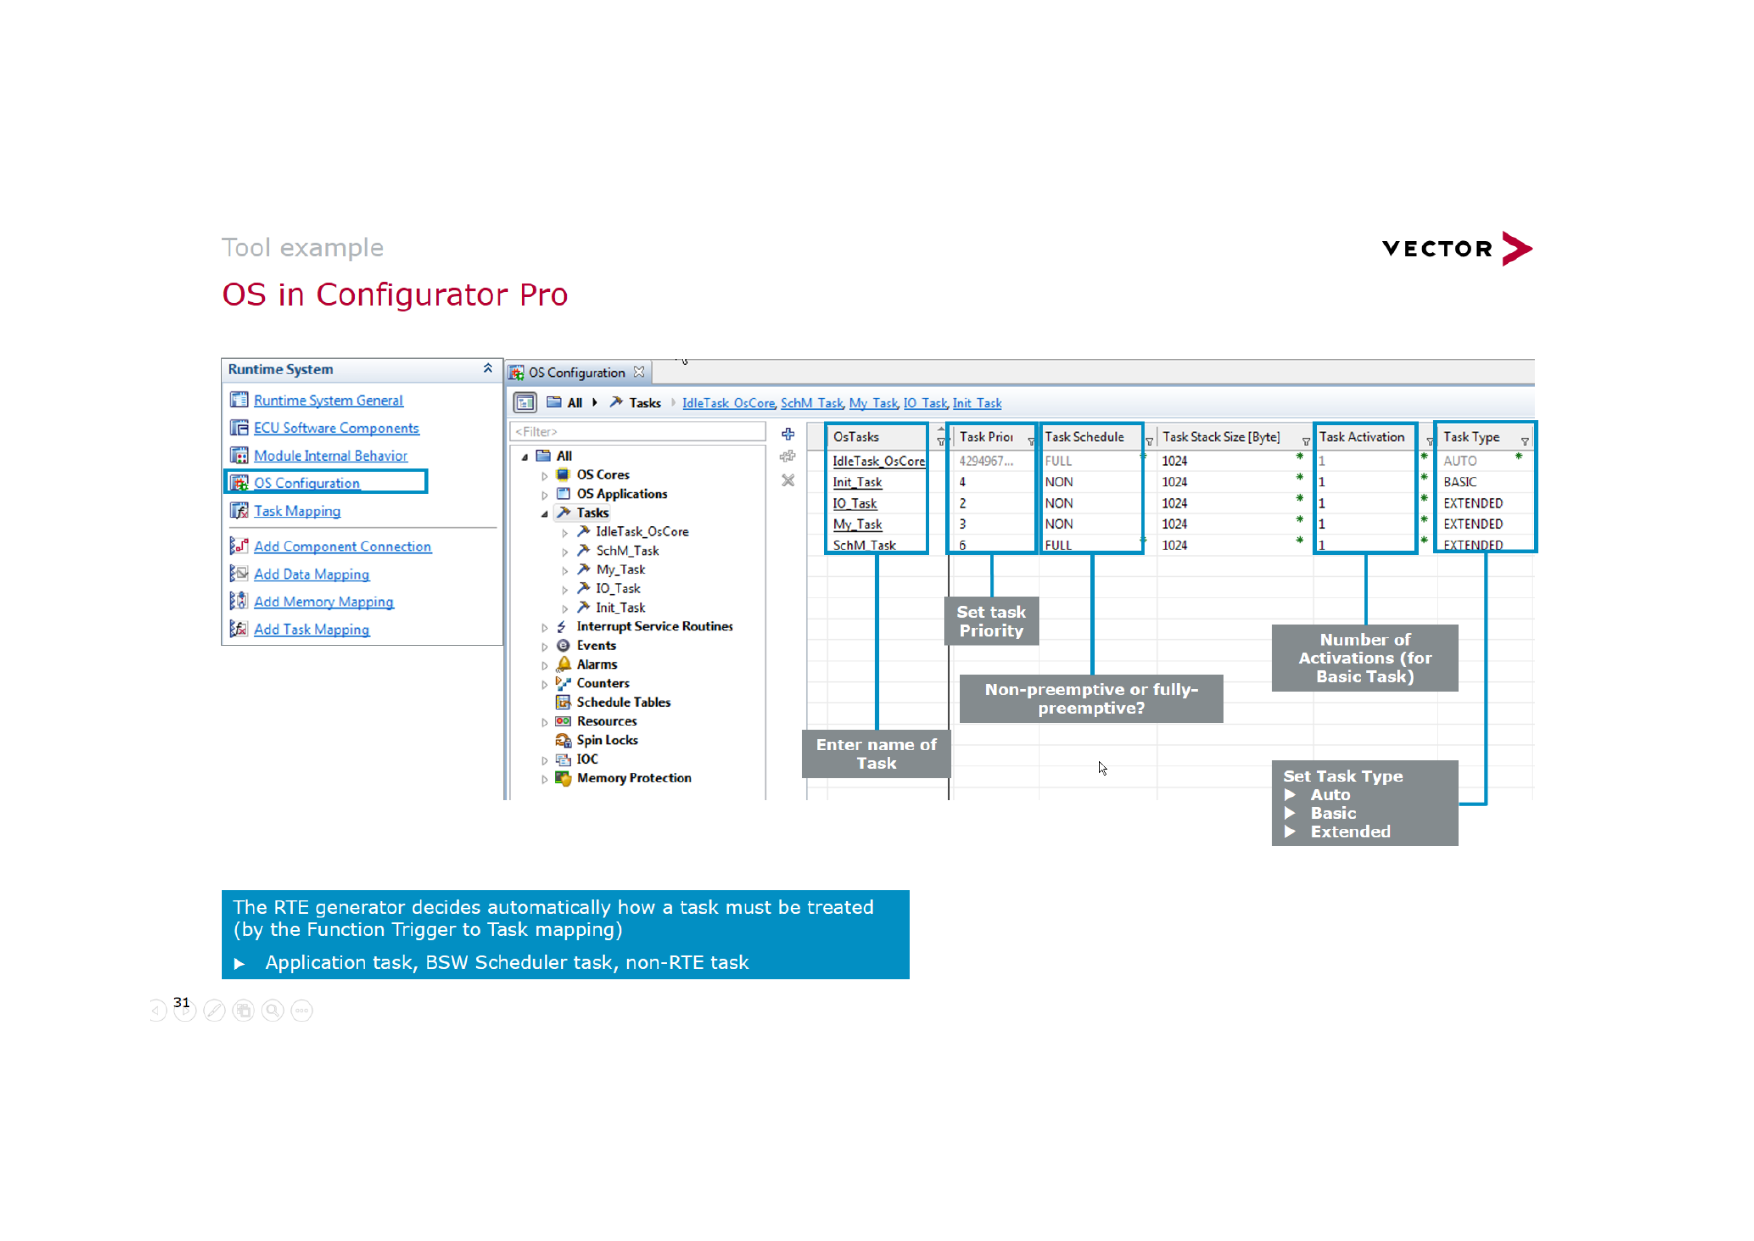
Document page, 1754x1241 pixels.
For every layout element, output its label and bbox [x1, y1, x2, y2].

picture [150, 197, 1604, 1022]
